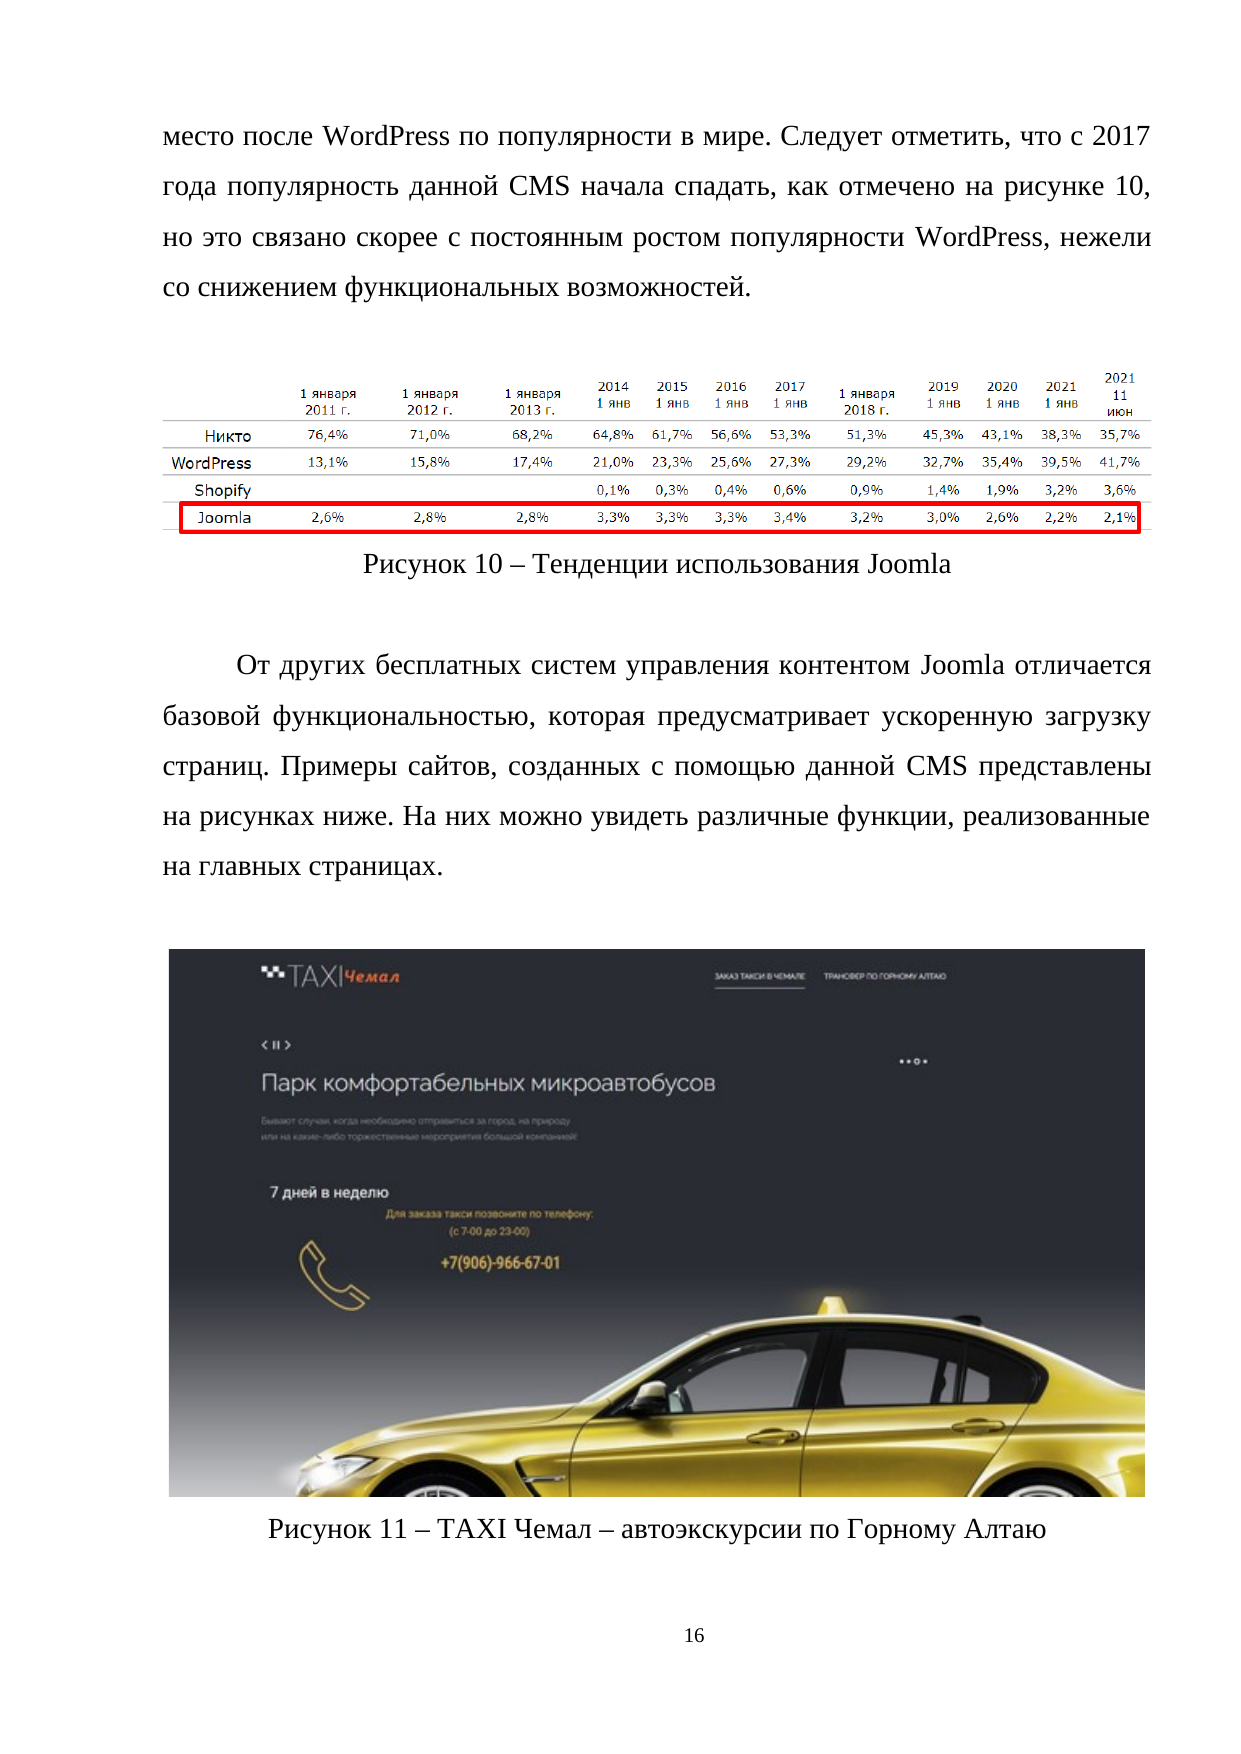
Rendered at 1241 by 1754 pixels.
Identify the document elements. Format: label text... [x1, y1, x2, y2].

picture [168, 949, 1145, 1497]
text Рисунок 10 – Тенденции использования Joomla [162, 547, 1152, 580]
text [162, 118, 1152, 303]
picture [162, 369, 1152, 533]
text Рисунок 11 – TAXI Чемал – автоэкскурсии по Горному Алтаю [162, 1511, 1152, 1544]
text От других бесплатных систем управления контентом Joomla отличается базовой функциональностью, которая предусматривает ускоренную загрузку страниц. Примеры сайтов, созданных с помощью данной CMS представлены на рисунках ниже. На них можно увидеть различные функции, реализованные на главных страницах. [162, 647, 1152, 882]
picture [183, 506, 1137, 530]
